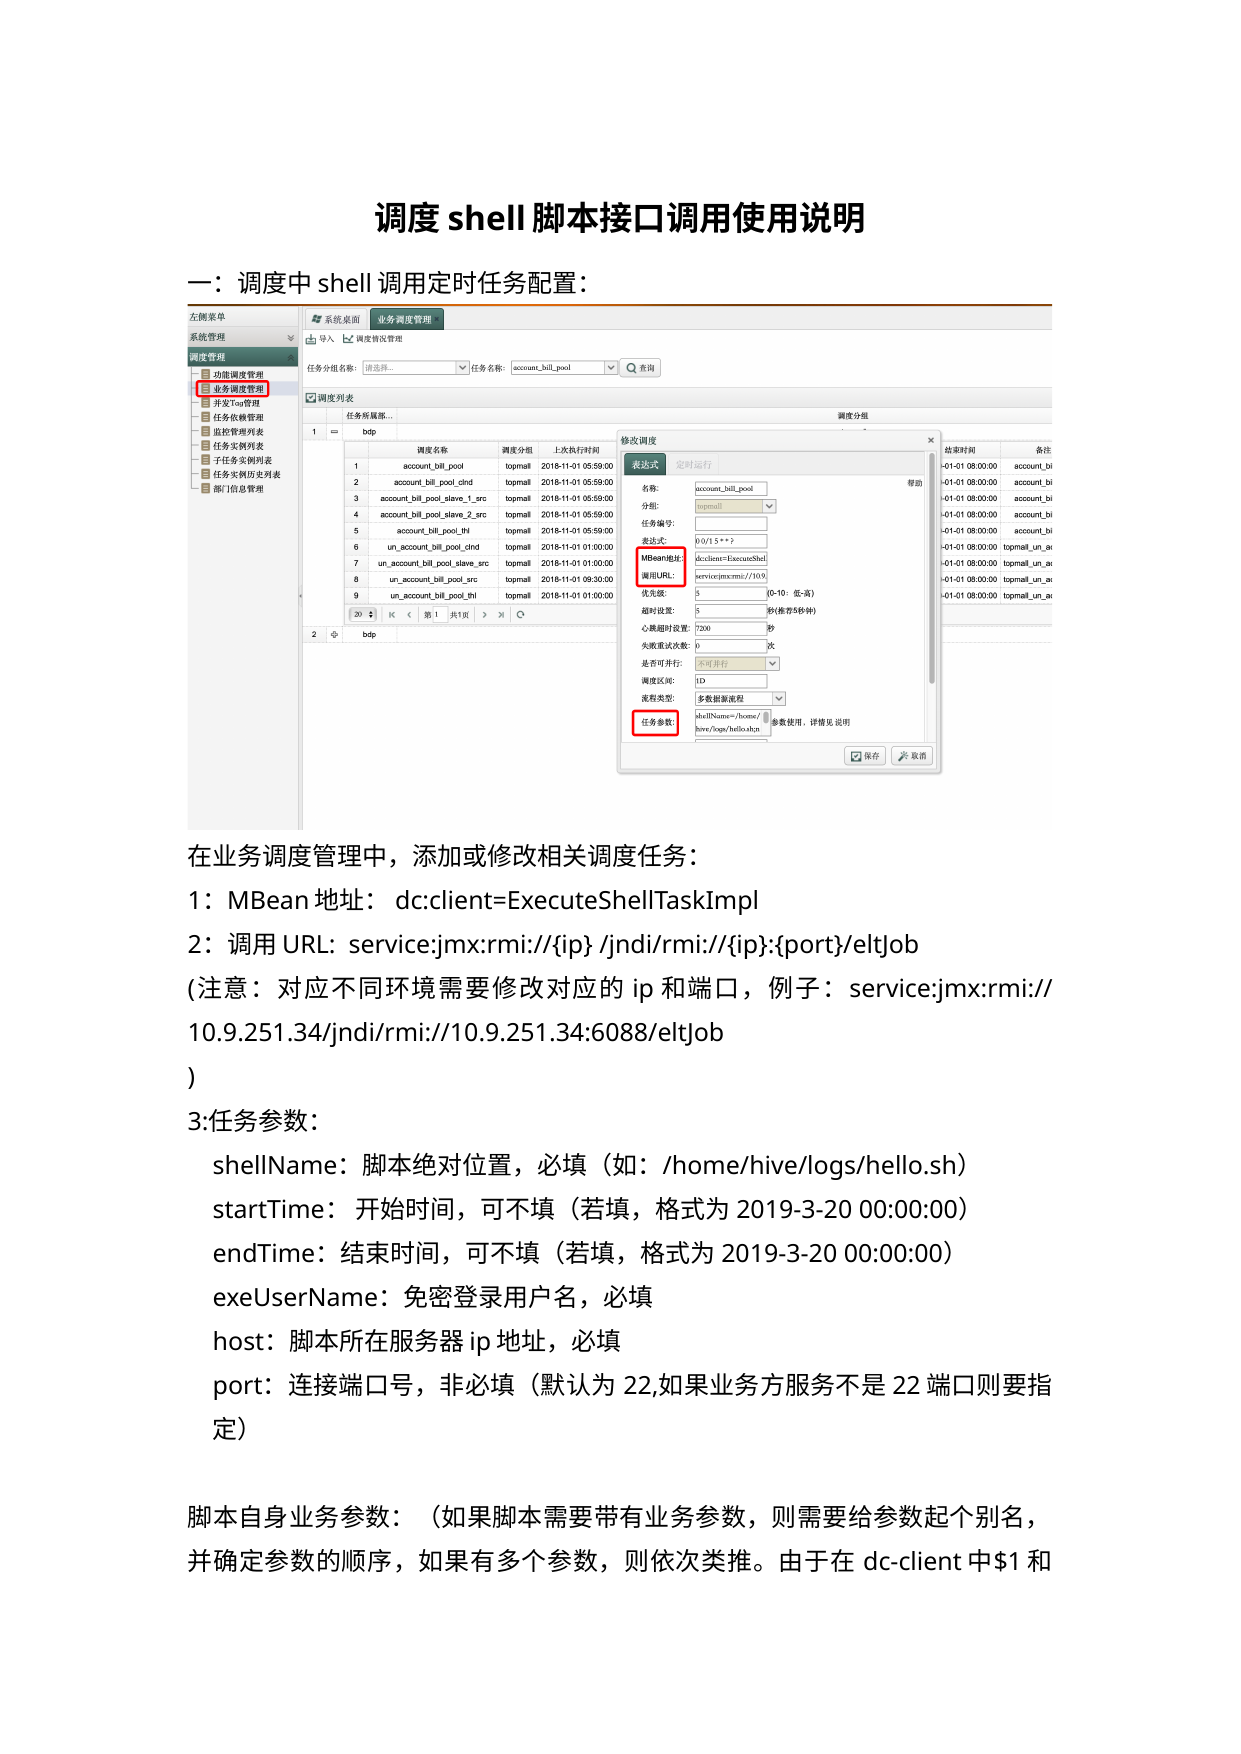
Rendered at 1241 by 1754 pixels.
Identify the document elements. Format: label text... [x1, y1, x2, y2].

text 3:任务参数： [187, 1097, 1053, 1141]
text endTime：结束时间，可不填（若填，格式为 2019-3-20 00:00:00） [212, 1229, 1053, 1273]
text 1：MBean地址： dc:client=ExecuteShellTaskImpl [187, 877, 1053, 921]
text 调度shell脚本接口调用使用说明 [187, 172, 1053, 260]
picture [187, 304, 1053, 830]
text port：连接端口号，非必填（默认为22,如果业务方服务不是22端口则要指定） [212, 1362, 1053, 1450]
text 在业务调度管理中，添加或修改相关调度任务： [187, 833, 1053, 877]
text 2：调用URL: service:jmx:rmi://{ip} /jndi/rmi://{ip}:{port}/eltJob [187, 921, 1053, 965]
text exeUserName：免密登录用户名，必填 [212, 1273, 1053, 1318]
text (注意：对应不同环境需要修改对应的ip和端口，例子：service:jmx:rmi://10.9.251.34/jndi/rmi://10.9.251.34:6088/eltJob [187, 965, 1053, 1053]
text host：脚本所在服务器ip地址，必填 [212, 1318, 1053, 1362]
text 一：调度中shell调用定时任务配置： [187, 260, 1053, 304]
text ) [187, 1053, 1053, 1097]
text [187, 1494, 1053, 1582]
text startTime： 开始时间，可不填（若填，格式为 2019-3-20 00:00:00） [212, 1185, 1053, 1229]
text shellName：脚本绝对位置，必填（如：/home/hive/logs/hello.sh） [212, 1141, 1053, 1185]
